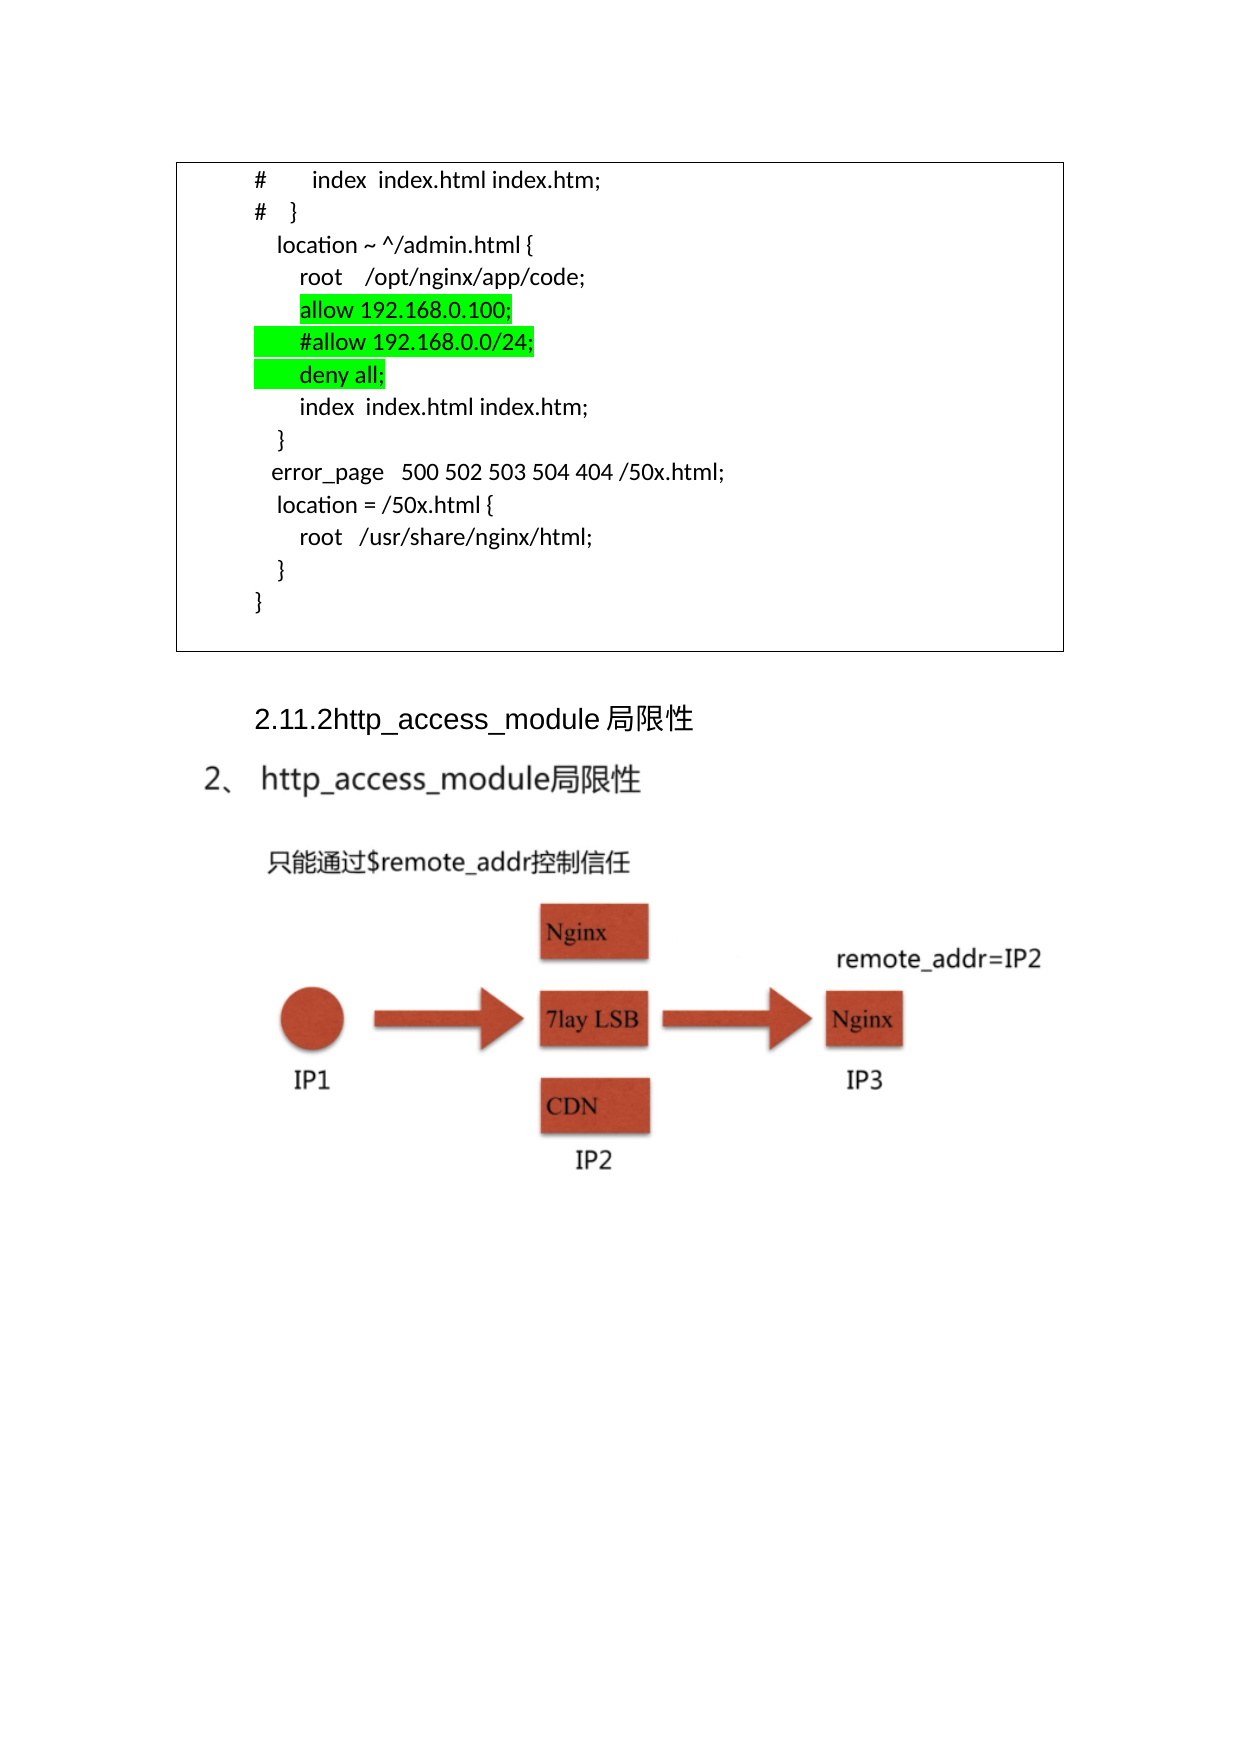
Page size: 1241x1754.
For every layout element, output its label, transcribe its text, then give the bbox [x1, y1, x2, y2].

picture [187, 749, 1053, 1172]
subtitle 2.11.2http_access_module局限性 [187, 684, 1053, 749]
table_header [177, 163, 1063, 651]
